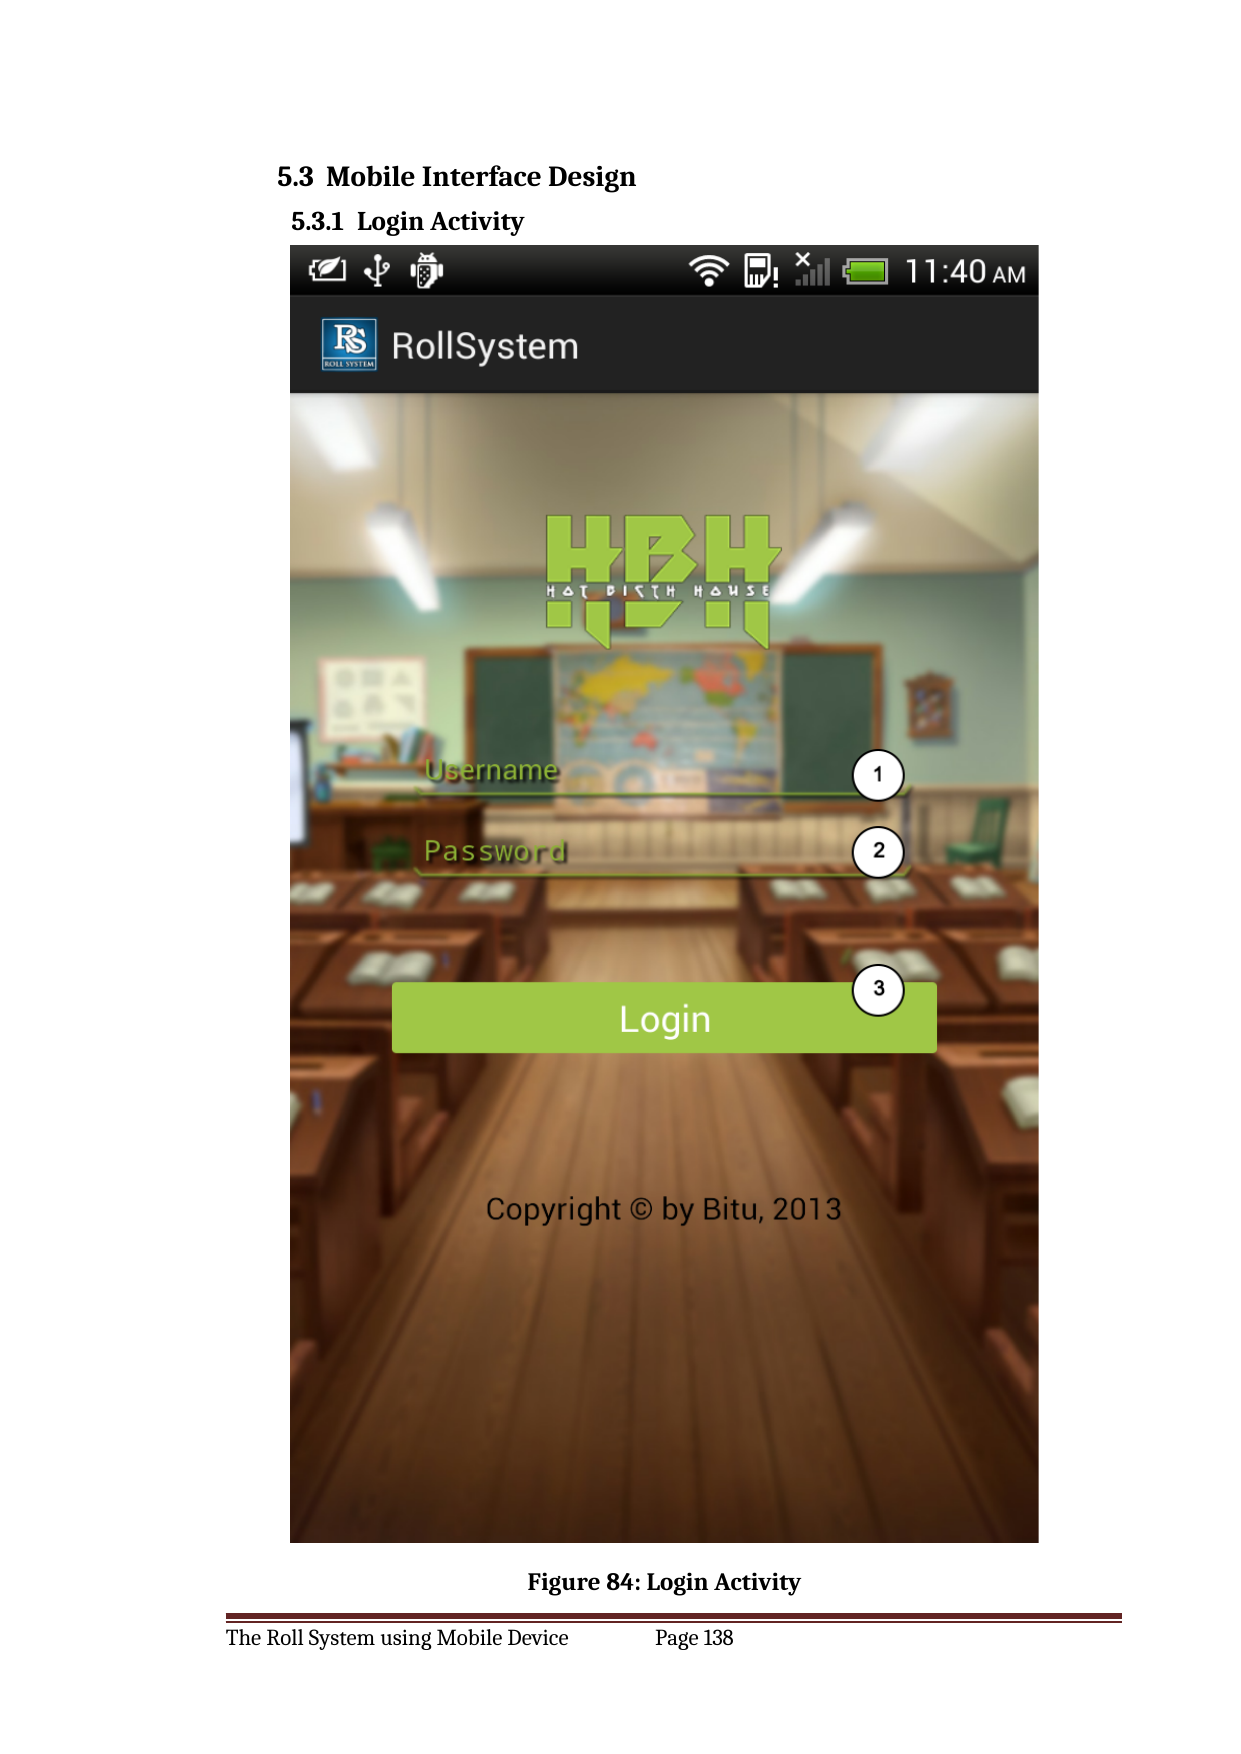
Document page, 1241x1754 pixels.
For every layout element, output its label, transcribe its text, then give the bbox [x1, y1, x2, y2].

subtitle Login Activity [291, 206, 1122, 237]
picture [290, 245, 1039, 1543]
text Figure 84: Login Activity [207, 1568, 1122, 1596]
subtitle Mobile Interface Design [277, 160, 1122, 194]
